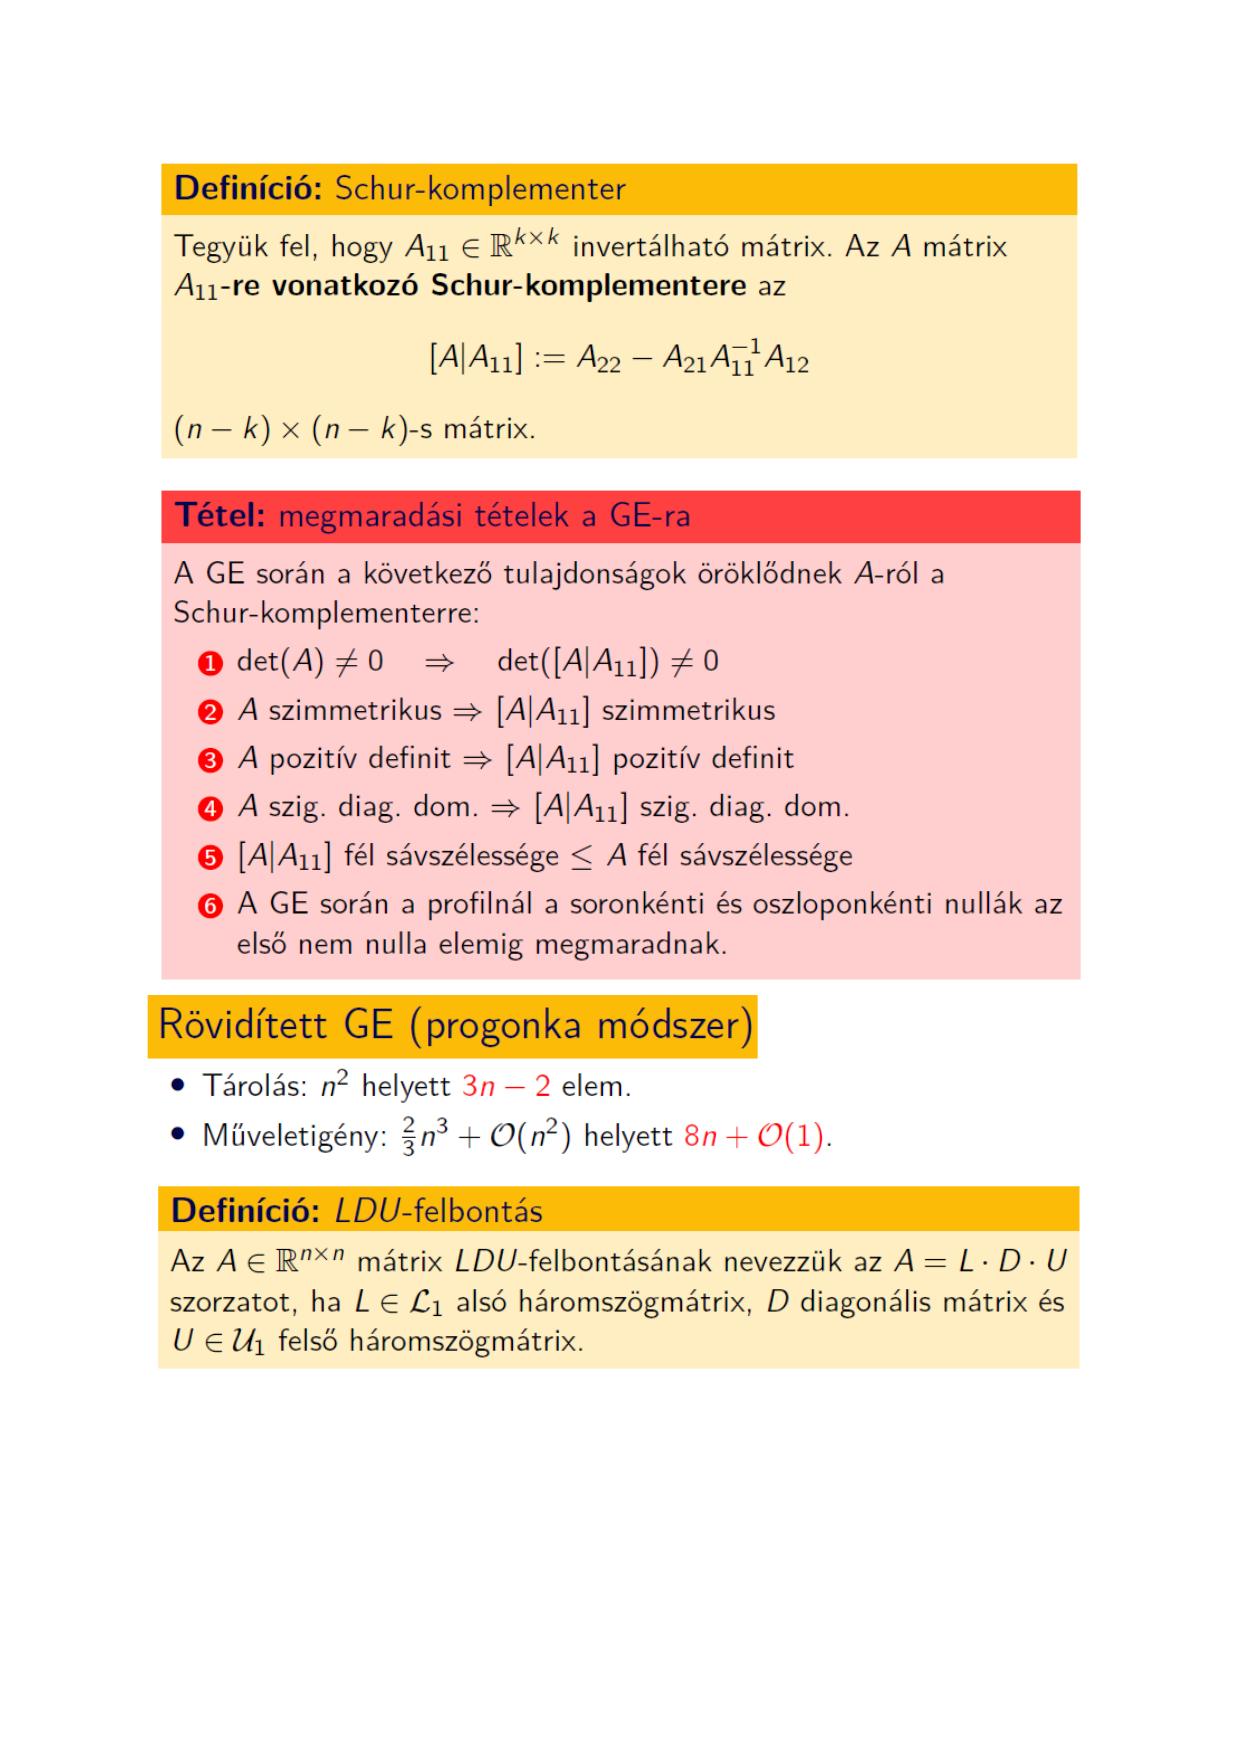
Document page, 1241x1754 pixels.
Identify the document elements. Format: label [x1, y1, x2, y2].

picture [147, 995, 1093, 1172]
picture [147, 1174, 1093, 1381]
picture [147, 147, 1093, 474]
picture [147, 475, 1093, 993]
